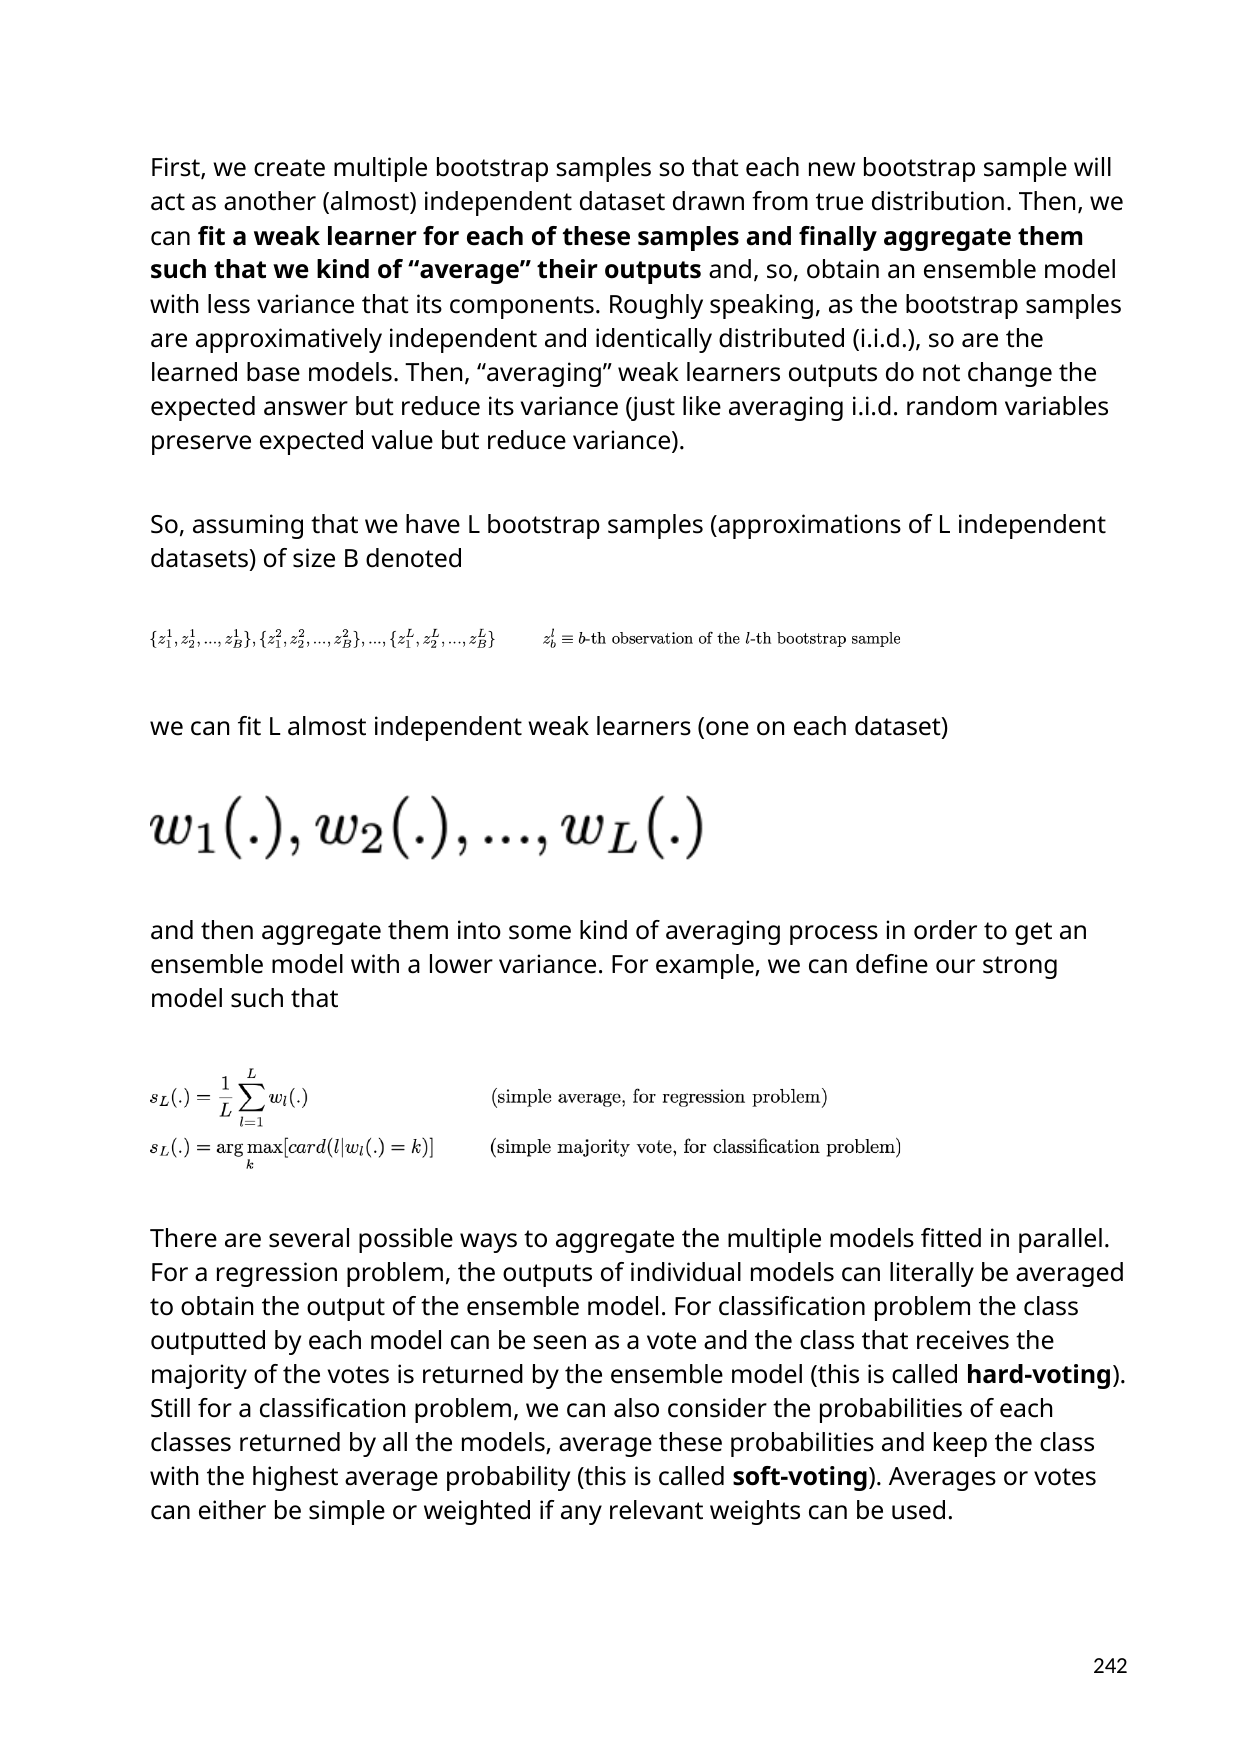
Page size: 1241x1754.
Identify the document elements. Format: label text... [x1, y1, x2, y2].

text and then aggregate them into some kind of averaging process in order to get an ensemble model with a lower variance. For example, we can define our strong model such that [150, 913, 1128, 1015]
picture [150, 628, 901, 648]
picture [150, 795, 704, 861]
text So, assuming that we have L bootstrap samples (approximations of L independent datasets) of size B denoted [150, 507, 1128, 575]
text First, we create multiple bootstrap samples so that each new bootstrap sample will act as another (almost) independent dataset drawn from true distribution. Then, we can fit a weak learner for each of these samples and finally aggregate them such that we kind of “average” their outputs and, so, obtain an ensemble model with less variance that its components. Roughly speaking, as the bootstrap samples are approximatively independent and identically distributed (i.i.d.), so are the learned base models. Then, “averaging” weak learners outputs do not change the expected answer but reduce its variance (just like averaging i.i.d. random variables preserve expected value but reduce variance). [150, 150, 1128, 457]
text There are several possible ways to aggregate the multiple models fitted in parallel. For a regression problem, the outputs of individual models can literally be averaged to obtain the output of the ensemble model. For classification problem the class outputted by each model can be seen as a vote and the class that receives the majority of the votes is returned by the ensemble model (this is called hard-voting). Still for a classification problem, we can also consider the probabilities of each classes returned by all the models, average these probabilities and keep the class with the highest average probability (this is called soft-voting). Averages or votes can either be simple or weighted if any relevant weights can be used. [150, 1220, 1128, 1527]
text we can fit L almost independent weak learners (one on each dataset) [150, 708, 1128, 742]
picture [150, 1068, 901, 1169]
